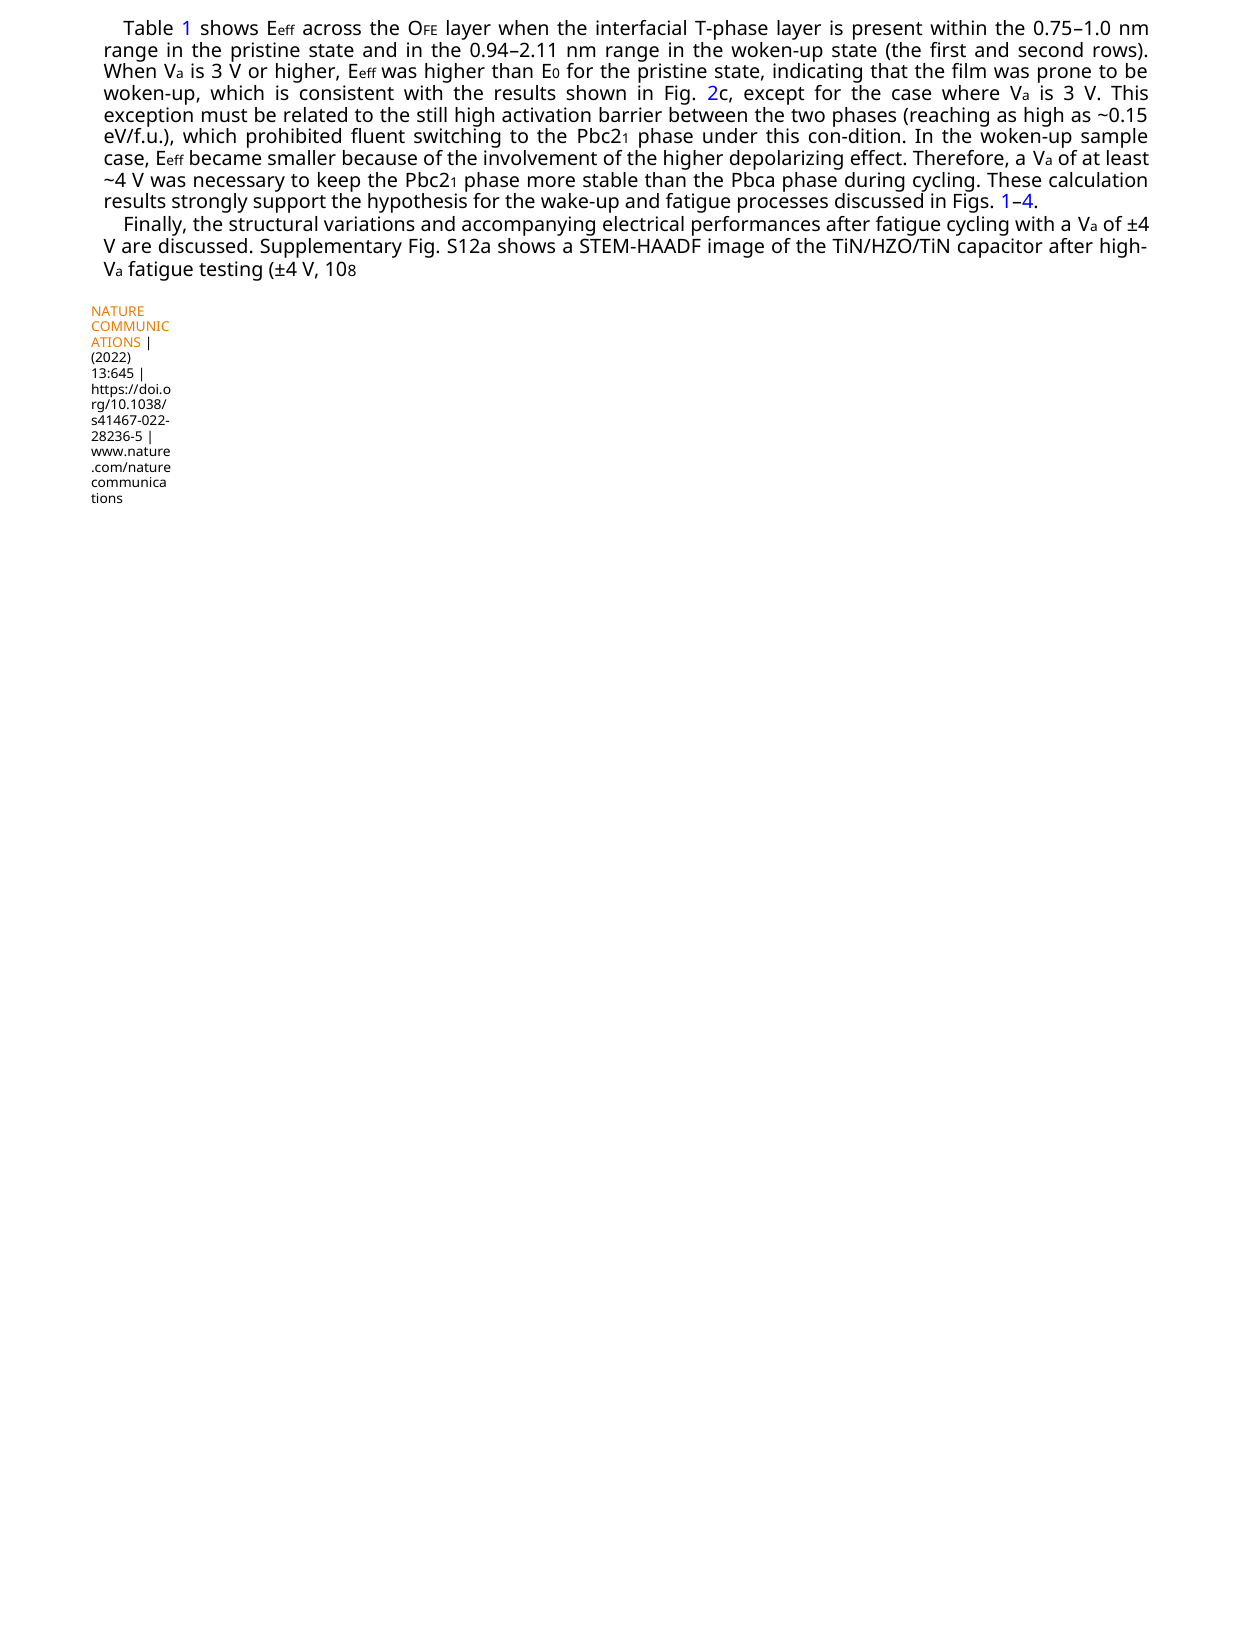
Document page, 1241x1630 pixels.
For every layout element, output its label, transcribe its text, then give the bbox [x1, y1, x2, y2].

text NATURE COMMUNICATIONS | (2022) 13:645 | https://doi.org/10.1038/s41467-022-28236-5 | www.nature.com/naturecommunications 5 [91, 303, 171, 507]
text Table 1 shows Eeff across the OFE layer when the interfacial T-phase layer is present within the 0.75–1.0 nm range in the pristine state and in the 0.94–2.11 nm range in the woken-up state (the first and second rows). When Va is 3 V or higher, Eeff was higher than E0 for the pristine state, indicating that the film was prone to be woken-up, which is consistent with the results shown in Fig. 2c, except for the case where Va is 3 V. This exception must be related to the still high activation barrier between the two phases (reaching as high as ~0.15 eV/f.u.), which prohibited fluent switching to the Pbc21 phase under this con-dition. In the woken-up sample case, Eeff became smaller because of the involvement of the higher depolarizing effect. Therefore, a Va of at least ~4 V was necessary to keep the Pbc21 phase more stable than the Pbca phase during cycling. These calculation results strongly support the hypothesis for the wake-up and fatigue processes discussed in Figs. 1–4. [103, 18, 1149, 213]
text Finally, the structural variations and accompanying electrical performances after fatigue cycling with a Va of ±4 V are discussed. Supplementary Fig. S12a shows a STEM-HAADF image of the TiN/HZO/TiN capacitor after high-Va fatigue testing (±4 V, 108 [103, 213, 1149, 281]
